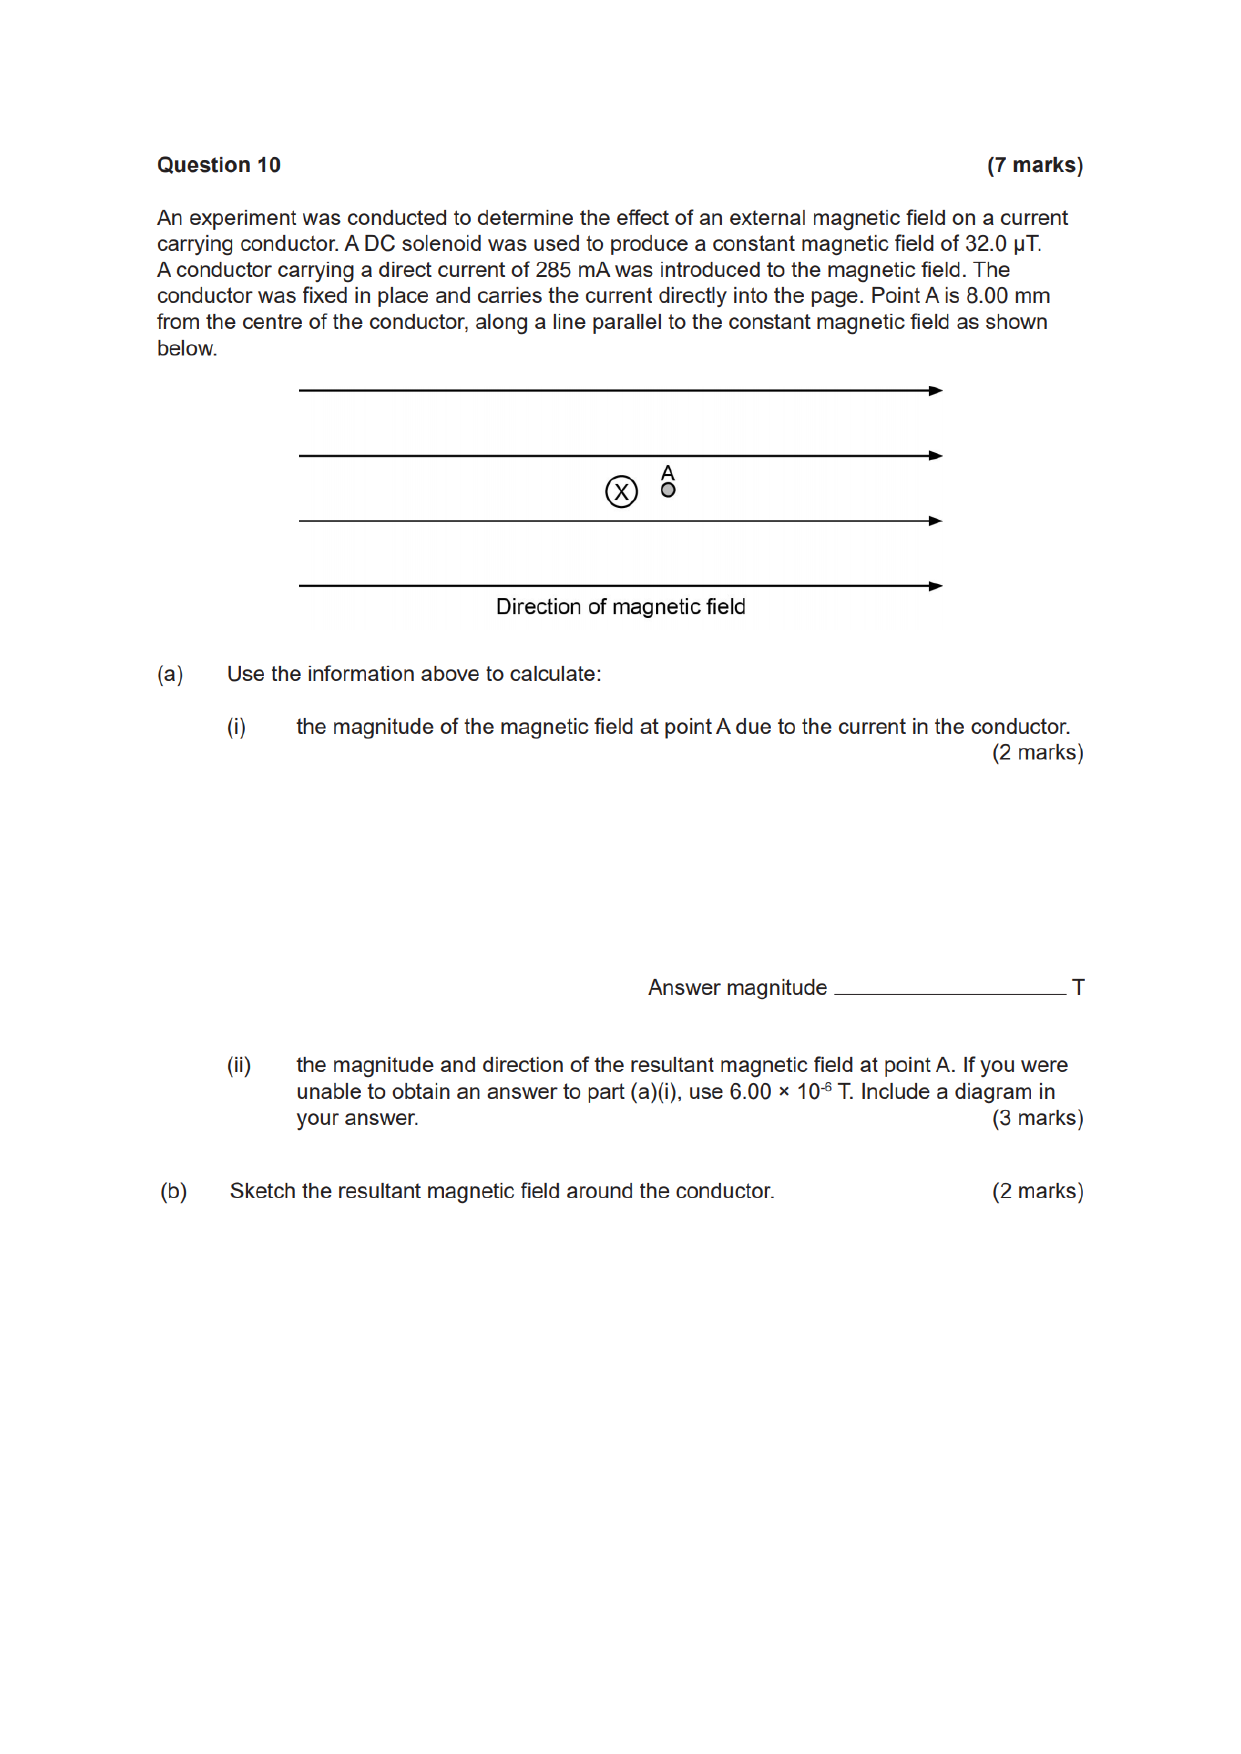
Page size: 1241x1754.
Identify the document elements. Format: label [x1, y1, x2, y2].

picture [150, 150, 1091, 1142]
picture [150, 1171, 1091, 1211]
